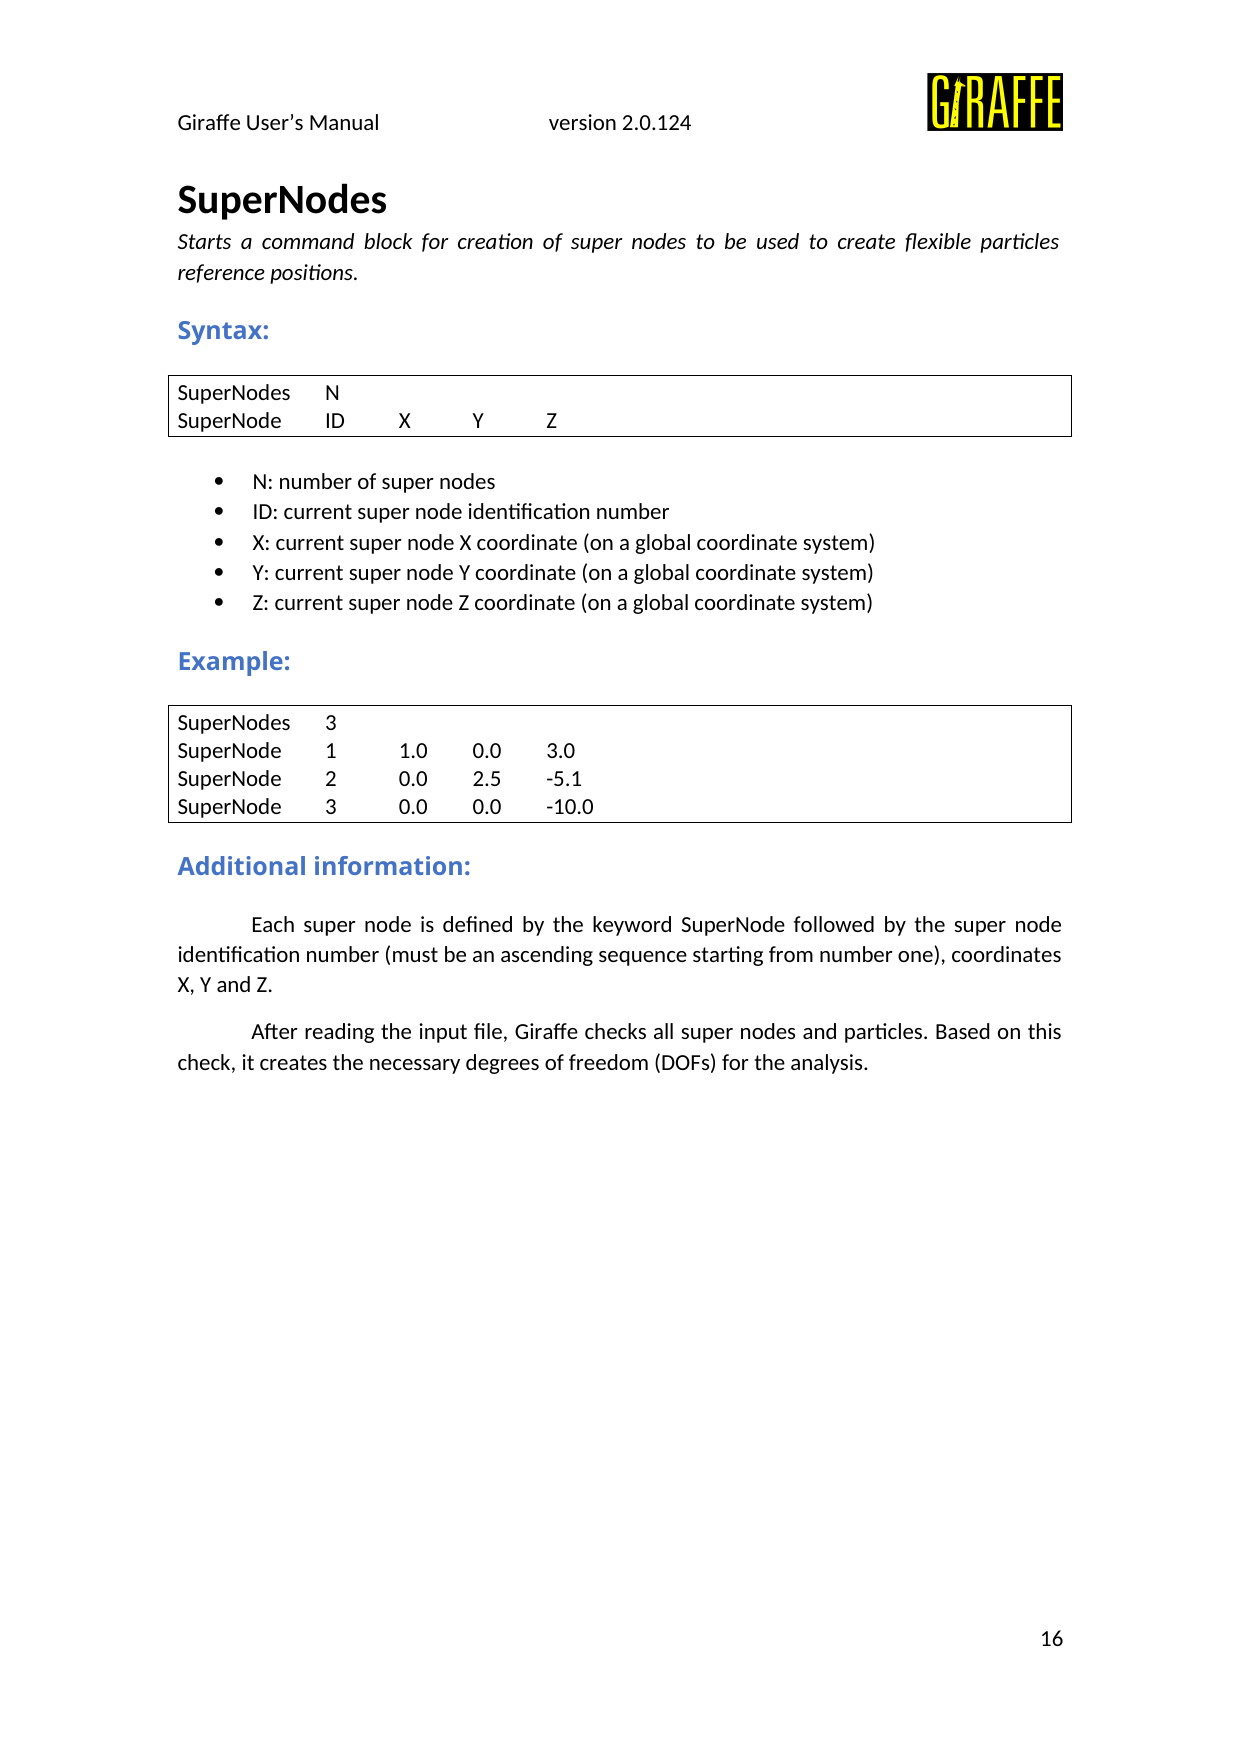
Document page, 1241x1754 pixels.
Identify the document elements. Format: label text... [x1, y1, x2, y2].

text SuperNode 2 0.0 2.5 -5.1 [177, 764, 1063, 789]
list Z: current super node Z coordinate (on a global coordinate system) [215, 588, 1063, 616]
text After reading the input file, Giraffe checks all super nodes and particles. Based on this check, it creates the necessary degrees of freedom (DOFs) for the analysis. [177, 1017, 1063, 1076]
list X: current super node X coordinate (on a global coordinate system) [215, 528, 1063, 556]
subtitle Additional information: [177, 848, 1063, 882]
text SuperNodes N [169, 376, 1071, 403]
text SuperNodes 3 [169, 706, 1071, 736]
list N: number of super nodes [215, 467, 1063, 495]
subtitle Example: [177, 643, 1063, 677]
text SuperNode ID X Y Z [169, 403, 1071, 436]
list Y: current super node Y coordinate (on a global coordinate system) [215, 558, 1063, 586]
text Starts a command block for creation of super nodes to be used to create flexible particles reference positions. [177, 227, 1063, 286]
text SuperNode 3 0.0 0.0 -10.0 [169, 789, 1071, 822]
subtitle Syntax: [177, 313, 1063, 347]
text SuperNode 1 1.0 0.0 3.0 [177, 736, 1063, 764]
list ID: current super node identification number [215, 497, 1063, 525]
picture [927, 73, 1063, 131]
text Each super node is defined by the keyword SuperNode followed by the super node identification number (must be an ascending sequence starting from number one), coordinates X, Y and Z. [177, 910, 1063, 998]
subtitle SuperNodes [177, 173, 1063, 223]
